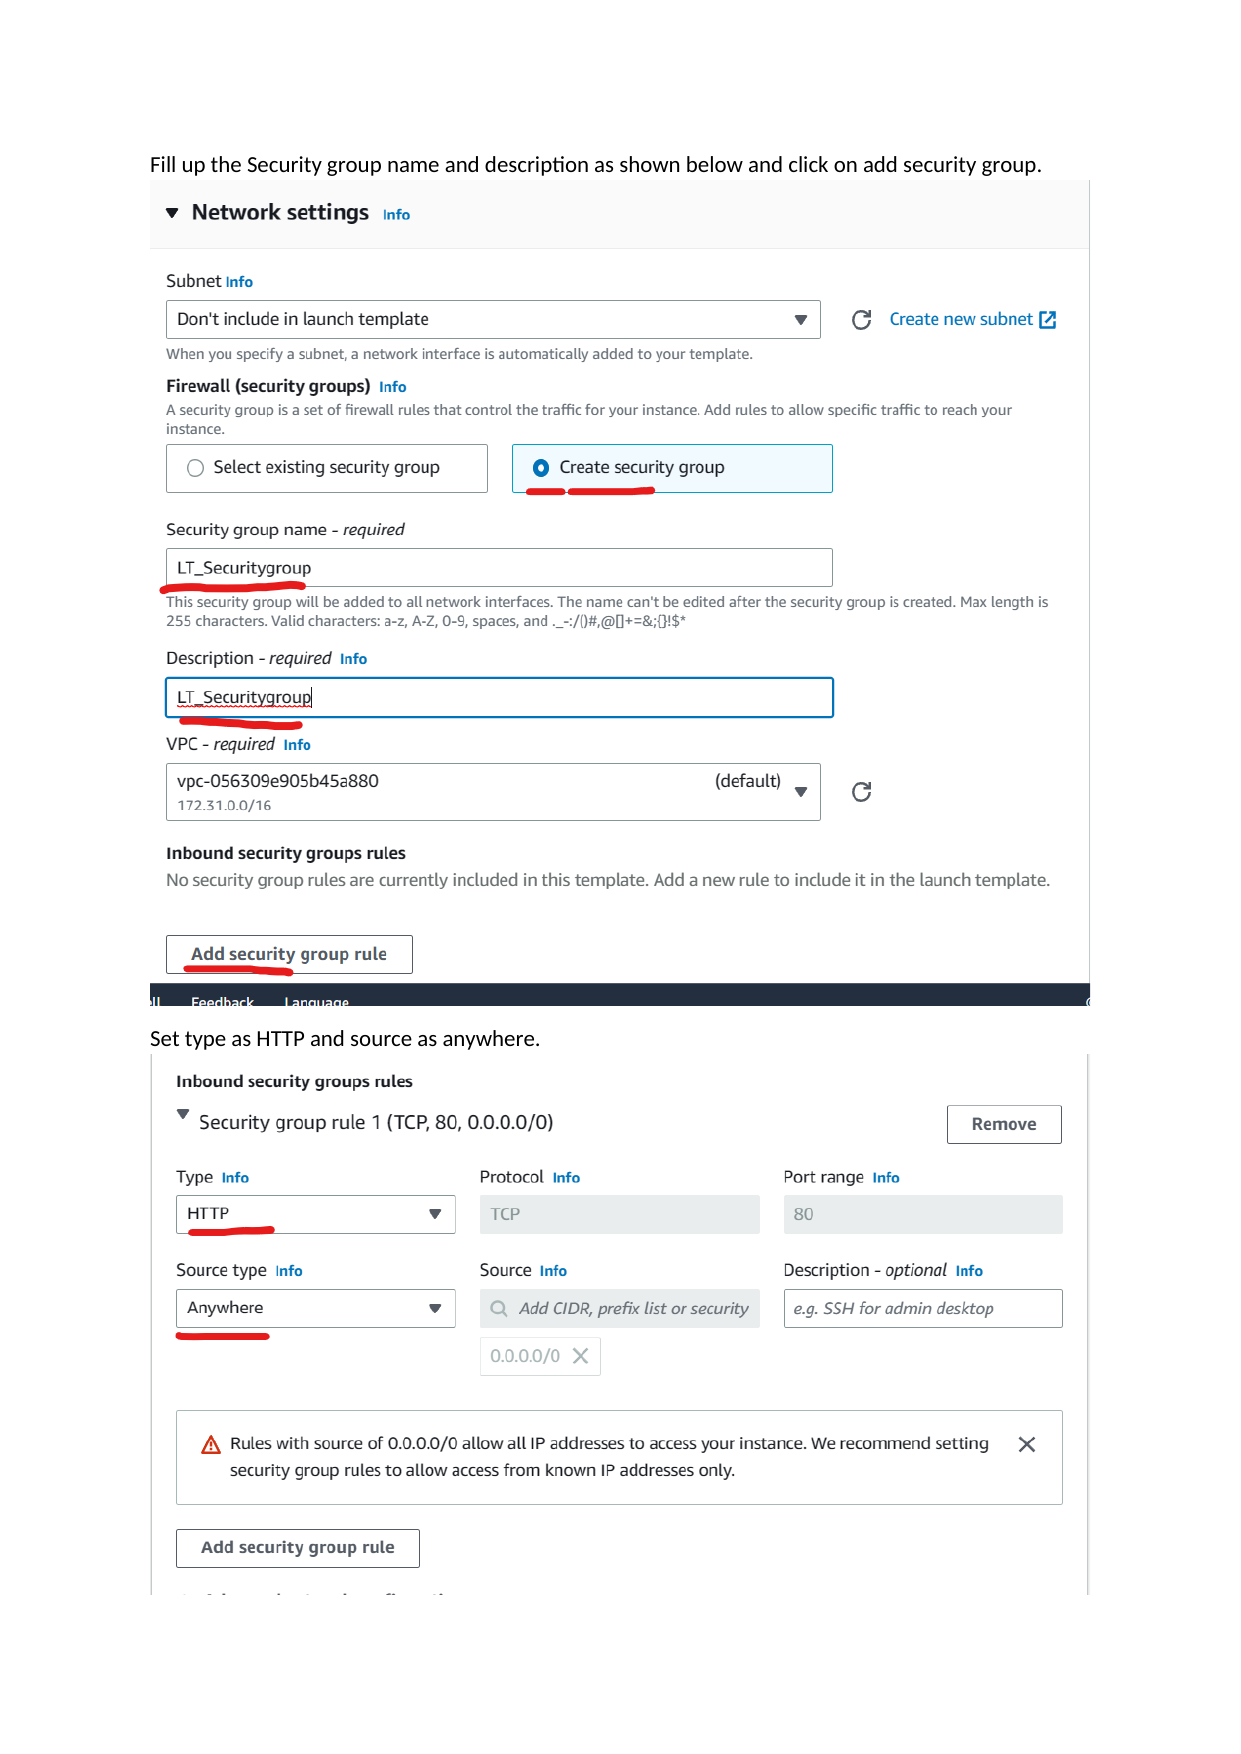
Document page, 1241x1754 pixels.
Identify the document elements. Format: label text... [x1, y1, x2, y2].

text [150, 150, 1090, 180]
picture [150, 180, 1091, 1006]
text Set type as HTTP and source as anywhere. [150, 1024, 1090, 1054]
picture [150, 1054, 1091, 1595]
